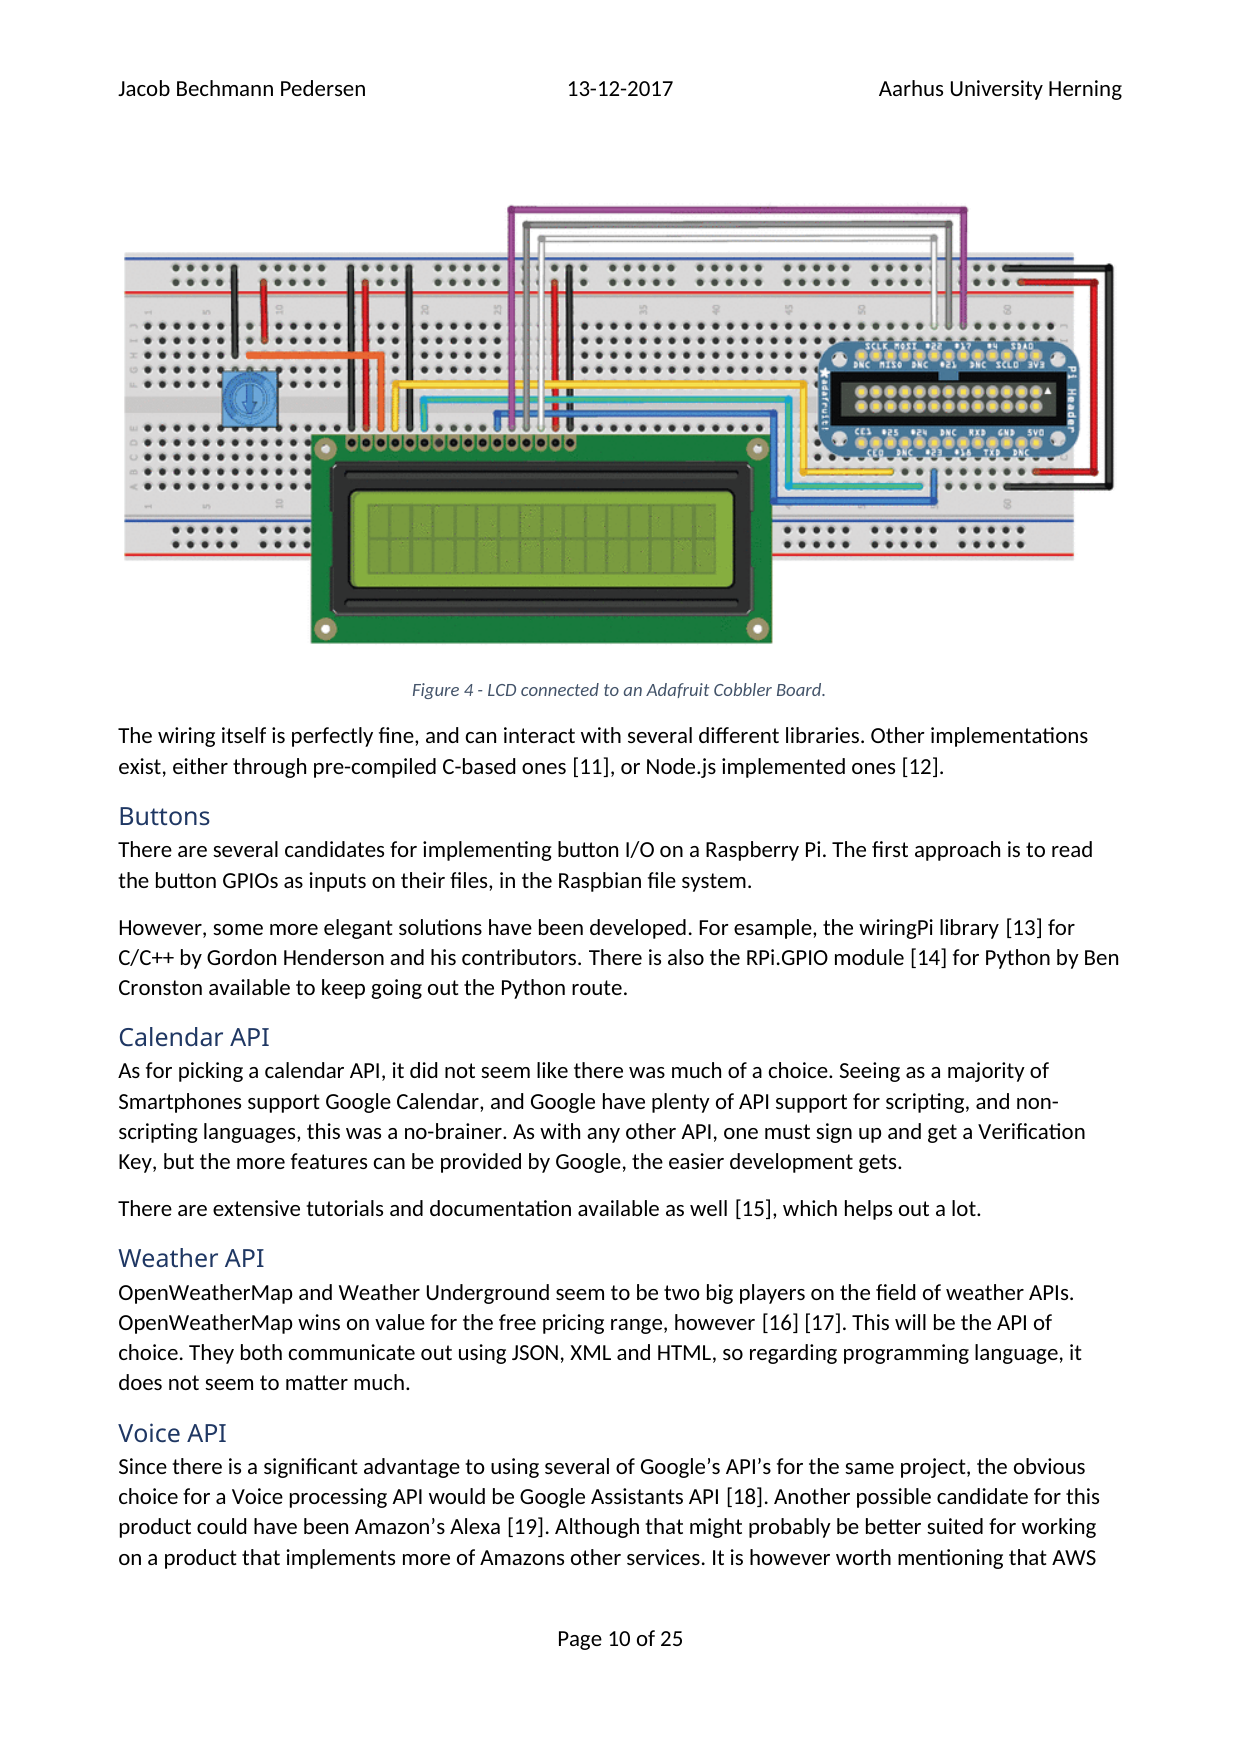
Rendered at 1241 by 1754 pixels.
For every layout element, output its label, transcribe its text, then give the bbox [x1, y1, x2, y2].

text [118, 1452, 1122, 1571]
text However, some more elegant solutions have been developed. For esample, the wiringPi library for C/C++ by Gordon Henderson and his contributors. There is also the RPi.GPIO module for Python by Ben Cronston available to keep going out the Python route. [118, 913, 1122, 1001]
text Figure 4 - LCD connected to an Adafruit Cobbler Board. [118, 678, 1122, 701]
subtitle Buttons [118, 799, 1122, 833]
text As for picking a calendar API, it did not seem like there was much of a choice. Seeing as a majority of Smartphones support Google Calendar, and Google have plenty of API support for scripting, and non-scripting languages, this was a no-brainer. As with any other API, one must sign up and get a Verification Key, but the more features can be provided by Google, the easier development gets. [118, 1057, 1122, 1175]
picture [118, 177, 1123, 659]
text There are several candidates for implementing button I/O on a Raspberry Pi. The first approach is to read the button GPIOs as inputs on their files, in the Raspbian file system. [118, 836, 1122, 894]
text OpenWeatherMap and Weather Underground seem to be two big players on the field of weather APIs. OpenWeatherMap wins on value for the free pricing range, however. This will be the API of choice. They both communicate out using JSON, XML and HTML, so regarding programming language, it does not seem to matter much. [118, 1278, 1122, 1396]
subtitle Weather API [118, 1241, 1122, 1275]
subtitle Voice API [118, 1415, 1122, 1449]
text The wiring itself is perfectly fine, and can interact with several different libraries. Other implementations exist, either through pre-compiled C-based ones, or Node.js implemented ones . [118, 722, 1122, 780]
text There are extensive tutorials and documentation available as well, which helps out a lot. [118, 1194, 1122, 1222]
subtitle Calendar API [118, 1020, 1122, 1054]
